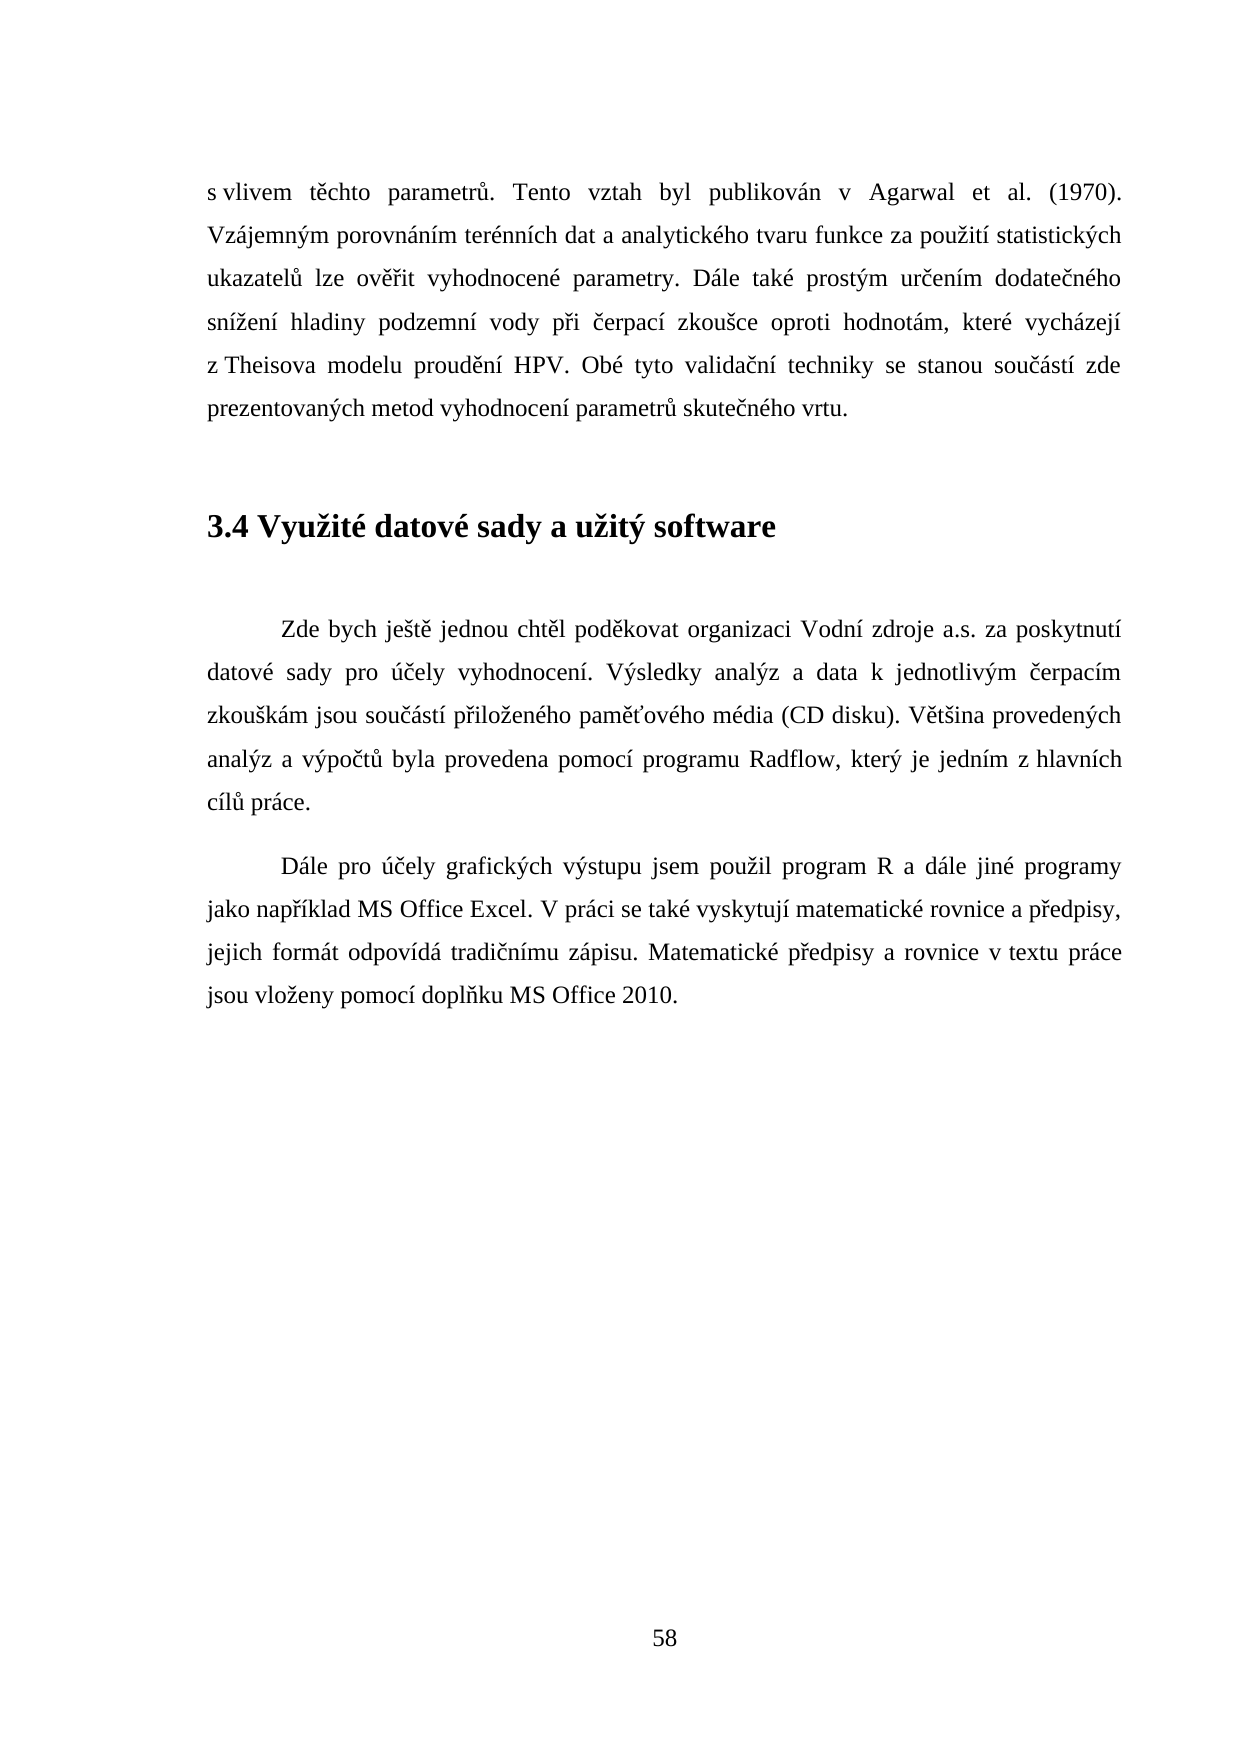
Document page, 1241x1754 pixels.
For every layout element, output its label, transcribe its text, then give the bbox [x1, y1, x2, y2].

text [207, 177, 1122, 422]
text Dále pro účely grafických výstupu jsem použil program R a dále jiné programy jako například MS Office Excel. V práci se také vyskytují matematické rovnice a předpisy, jejich formát odpovídá tradičnímu zápisu. Matematické předpisy a rovnice v textu práce jsou vloženy pomocí doplňku MS Office 2010. [207, 851, 1122, 1009]
subtitle 3.4 Využité datové sady a užitý software [207, 507, 1122, 545]
text Zde bych ještě jednou chtěl poděkovat organizaci Vodní zdroje a.s. za poskytnutí datové sady pro účely vyhodnocení. Výsledky analýz a data k jednotlivým čerpacím zkouškám jsou součástí přiloženého paměťového média (CD disku). Většina provedených analýz a výpočtů byla provedena pomocí programu Radflow, který je jedním z hlavních cílů práce. [207, 614, 1122, 816]
